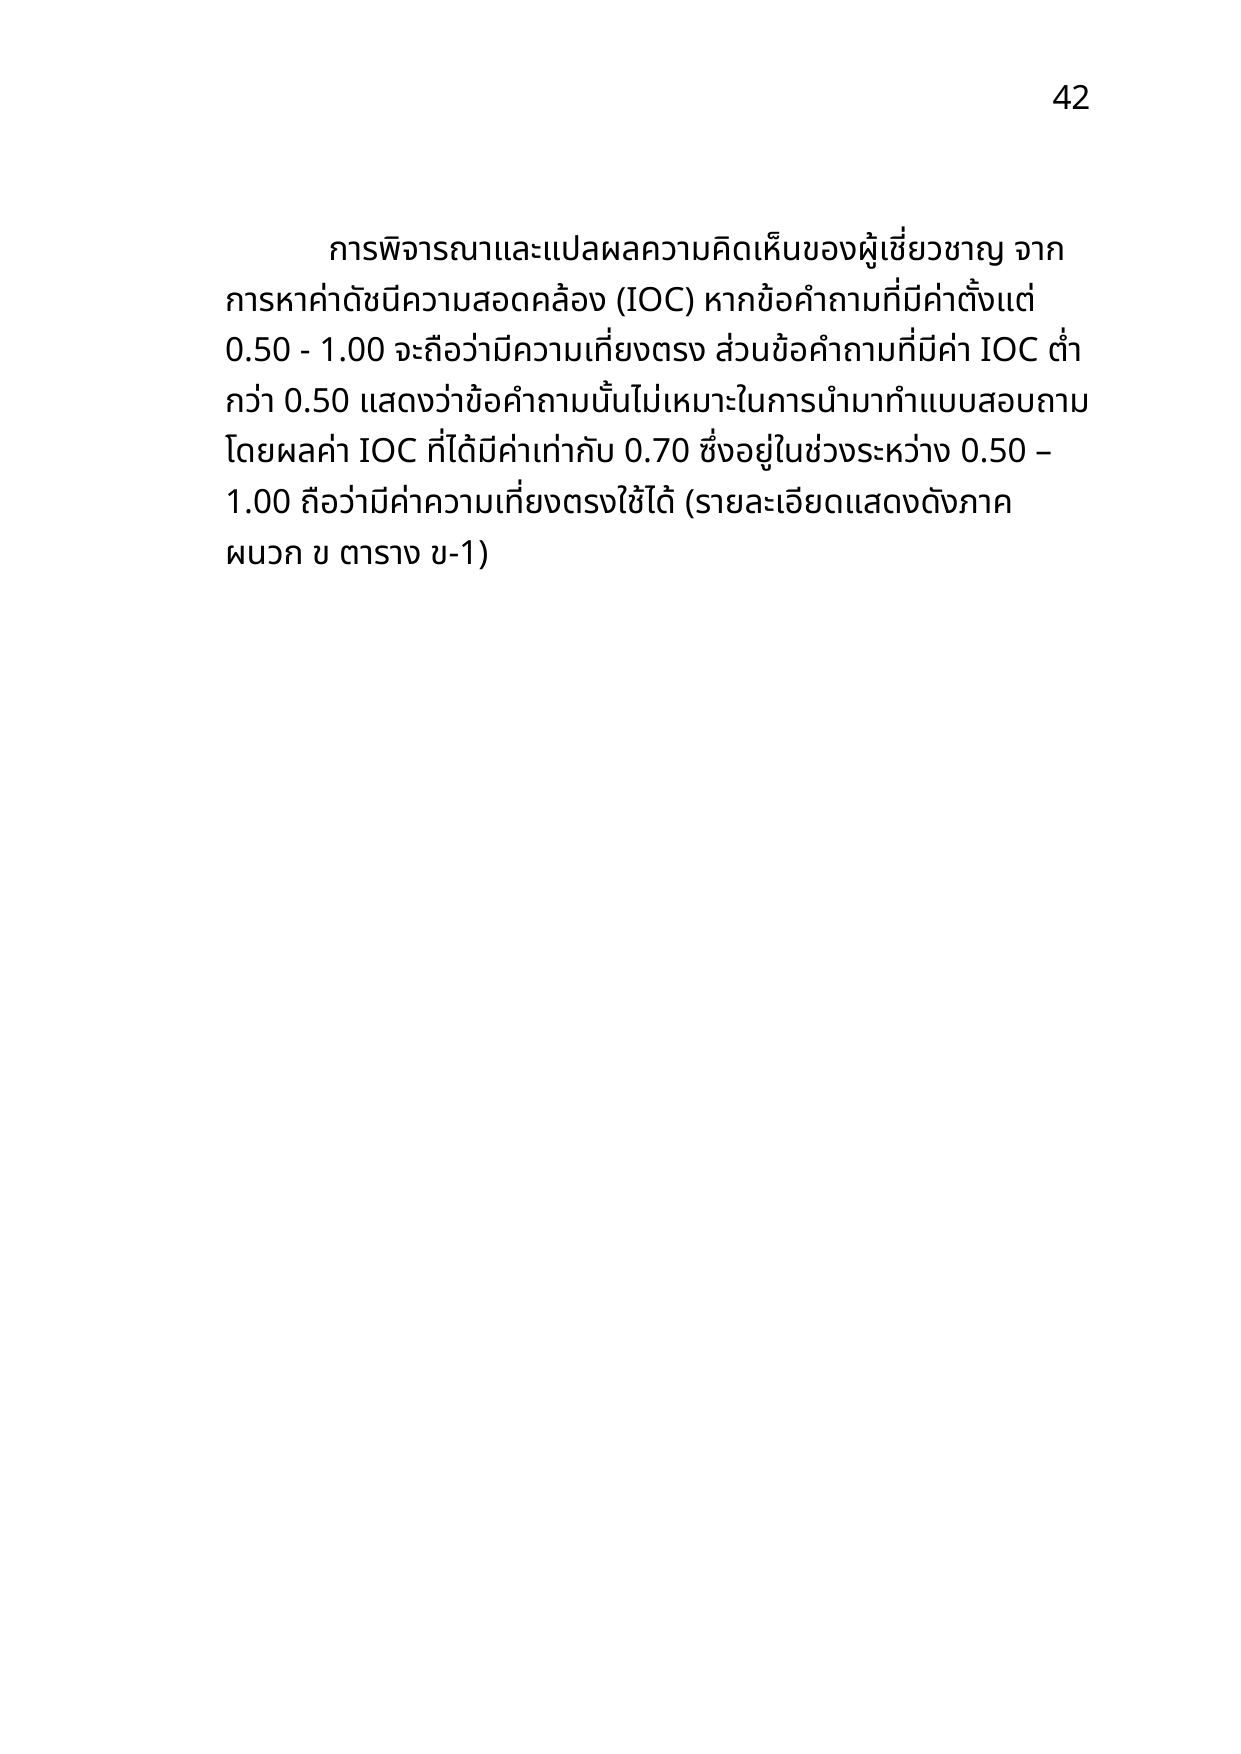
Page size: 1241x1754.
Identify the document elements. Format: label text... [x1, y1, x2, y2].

text การพิจารณาและแปลผลความคิดเห็นของผู้เชี่ยวชาญ จากการหาค่าดัชนีความสอดคล้อง (IOC) หากข้อคำถามที่มีค่าตั้งแต่ 0.50 - 1.00 จะถือว่ามีความเที่ยงตรง ส่วนข้อคำถามที่มีค่า IOC ต่ำกว่า 0.50 แสดงว่าข้อคำถามนั้นไม่เหมาะในการนำมาทำแบบสอบถาม โดยผลค่า IOC ที่ได้มีค่าเท่ากับ 0.70 ซึ่งอยู่ในช่วงระหว่าง 0.50 – 1.00 ถือว่ามีค่าความเที่ยงตรงใช้ได้ (รายละเอียดแสดงดังภาคผนวก ข ตาราง ข-1) [225, 225, 1090, 579]
